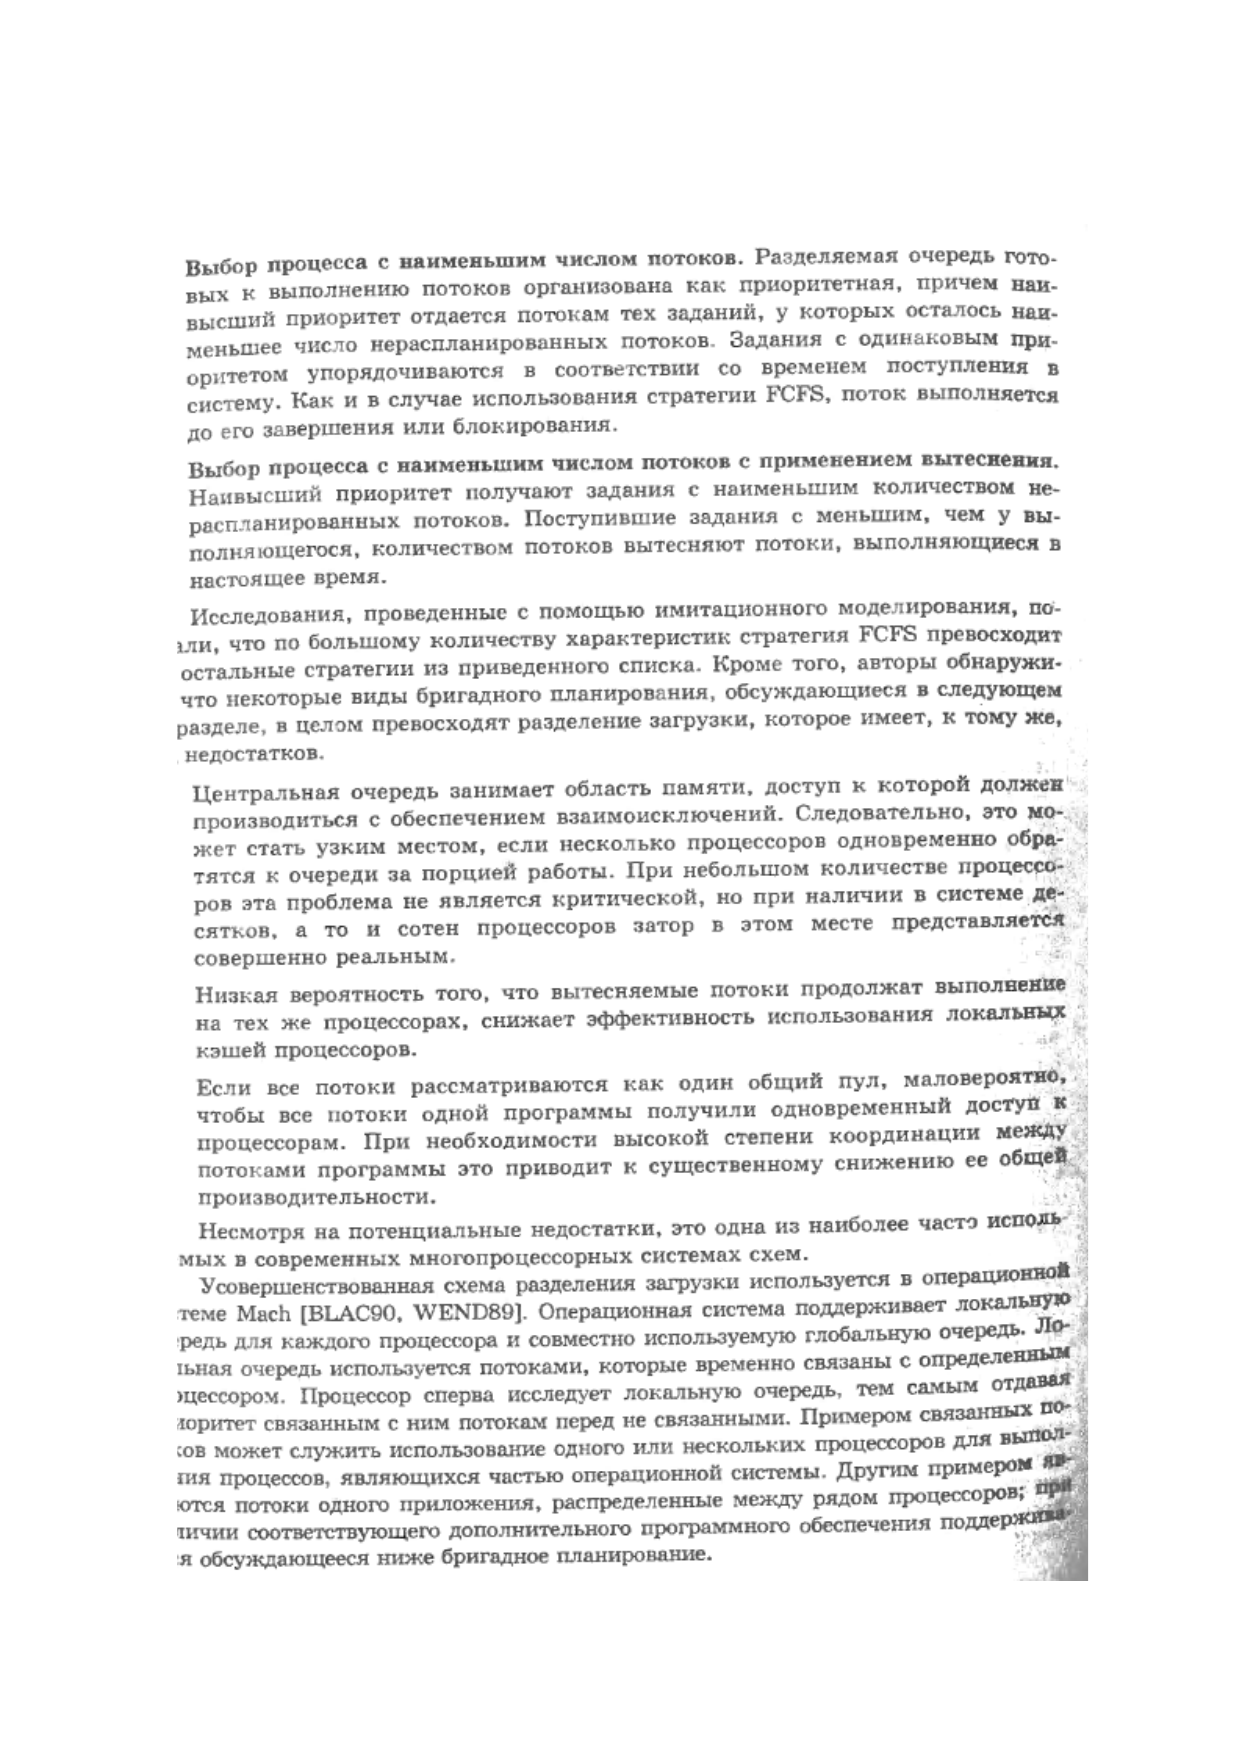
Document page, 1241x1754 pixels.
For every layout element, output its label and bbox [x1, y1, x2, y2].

picture [177, 224, 1089, 1581]
